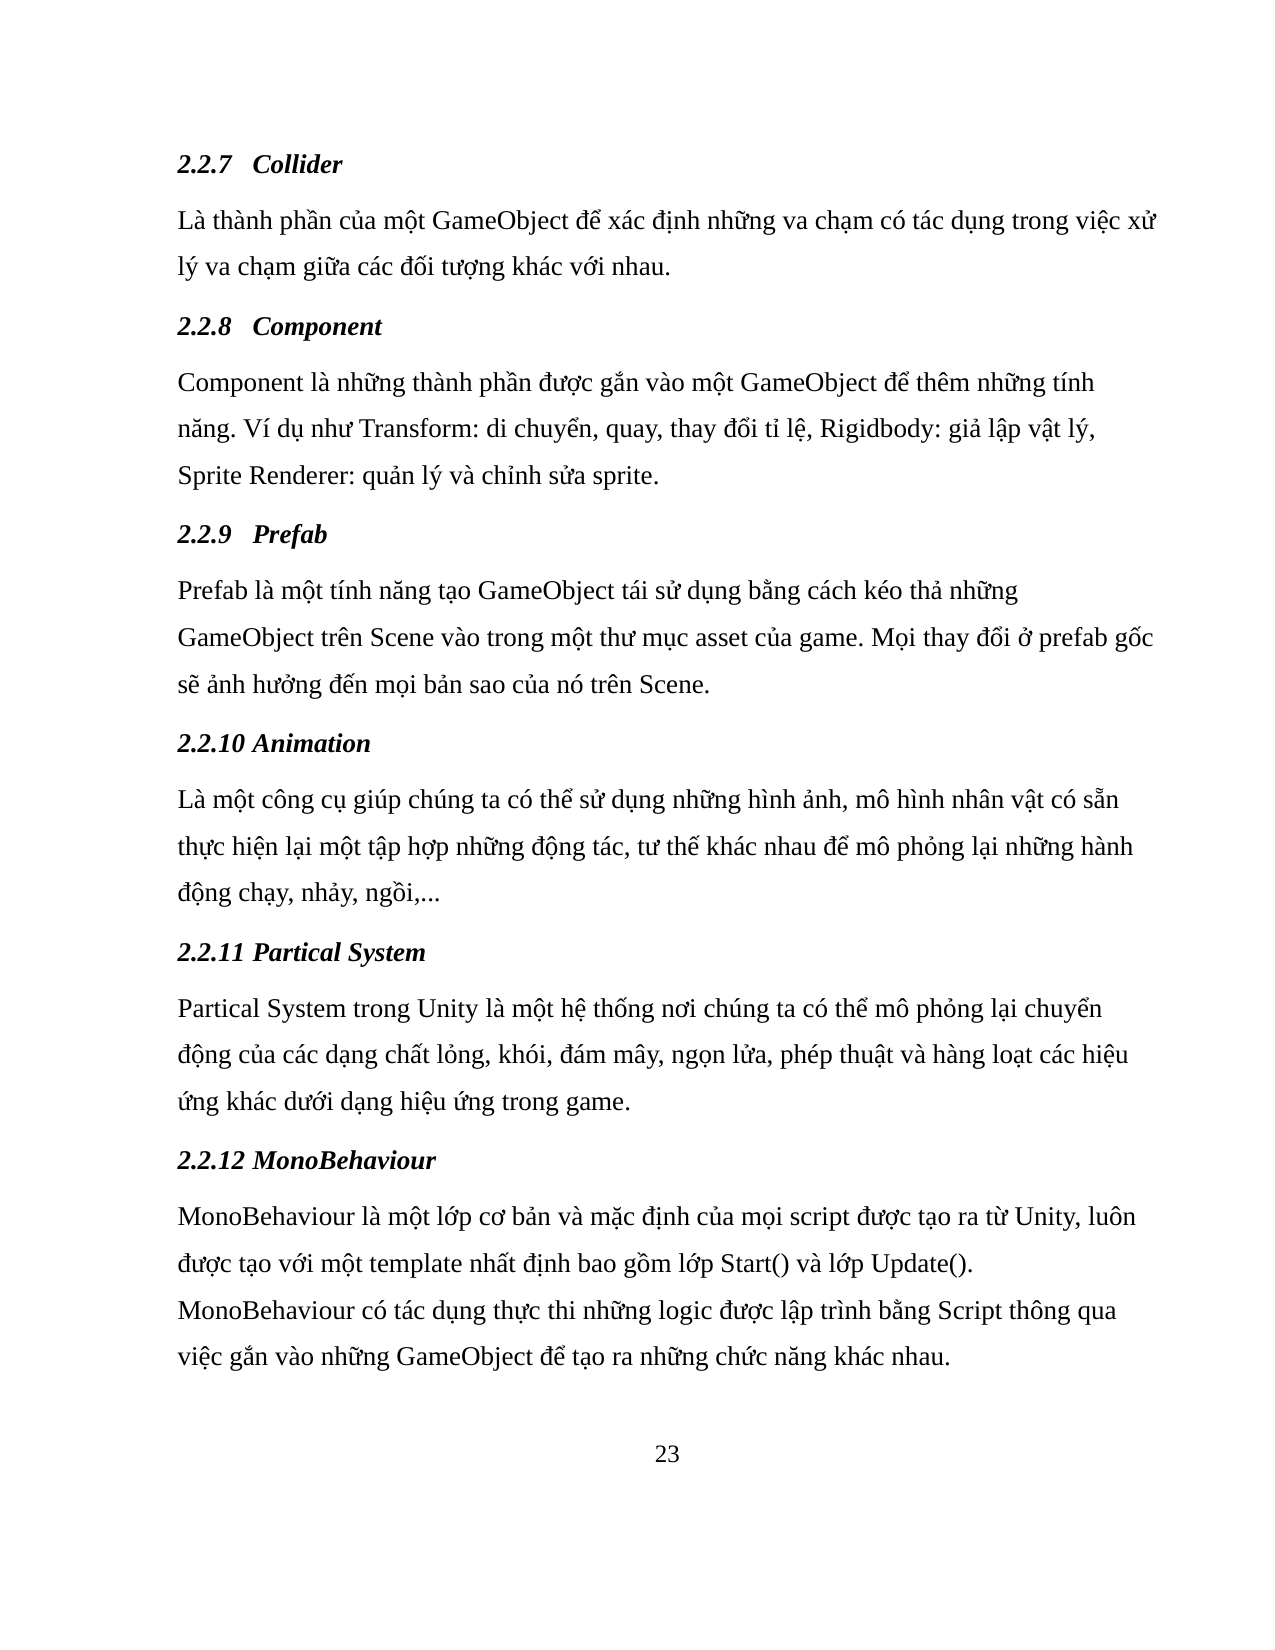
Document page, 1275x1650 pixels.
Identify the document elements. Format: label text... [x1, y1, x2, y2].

text Prefab là một tính năng tạo GameObject tái sử dụng bằng cách kéo thả những GameObject trên Scene vào trong một thư mục asset của game. Mọi thay đổi ở prefab gốc sẽ ảnh hưởng đến mọi bản sao của nó trên Scene. [177, 574, 1157, 699]
subtitle Animation [177, 727, 1157, 758]
text Component là những thành phần được gắn vào một GameObject để thêm những tính năng. Ví dụ như Transform: di chuyển, quay, thay đổi tỉ lệ, Rigidbody: giả lập vật lý, Sprite Renderer: quản lý và chỉnh sửa sprite. [177, 366, 1157, 490]
text Partical System trong Unity là một hệ thống nơi chúng ta có thể mô phỏng lại chuyển động của các dạng chất lỏng, khói, đám mây, ngọn lửa, phép thuật và hàng loạt các hiệu ứng khác dưới dạng hiệu ứng trong game. [177, 992, 1157, 1116]
subtitle Component [177, 310, 1157, 341]
text MonoBehaviour là một lớp cơ bản và mặc định của mọi script được tạo ra từ Unity, luôn được tạo với một template nhất định bao gồm lớp Start() và lớp Update(). MonoBehaviour có tác dụng thực thi những logic được lập trình bằng Script thông qua việc gắn vào những GameObject để tạo ra những chức năng khác nhau. [177, 1200, 1157, 1372]
subtitle MonoBehaviour [177, 1144, 1157, 1175]
text Là thành phần của một GameObject để xác định những va chạm có tác dụng trong việc xử lý va chạm giữa các đối tượng khác với nhau. [177, 204, 1157, 282]
subtitle Collider [177, 148, 1157, 179]
text Là một công cụ giúp chúng ta có thể sử dụng những hình ảnh, mô hình nhân vật có sẵn thực hiện lại một tập hợp những động tác, tư thế khác nhau để mô phỏng lại những hành động chạy, nhảy, ngồi,... [177, 783, 1157, 908]
subtitle Partical System [177, 936, 1157, 967]
subtitle Prefab [177, 518, 1157, 549]
